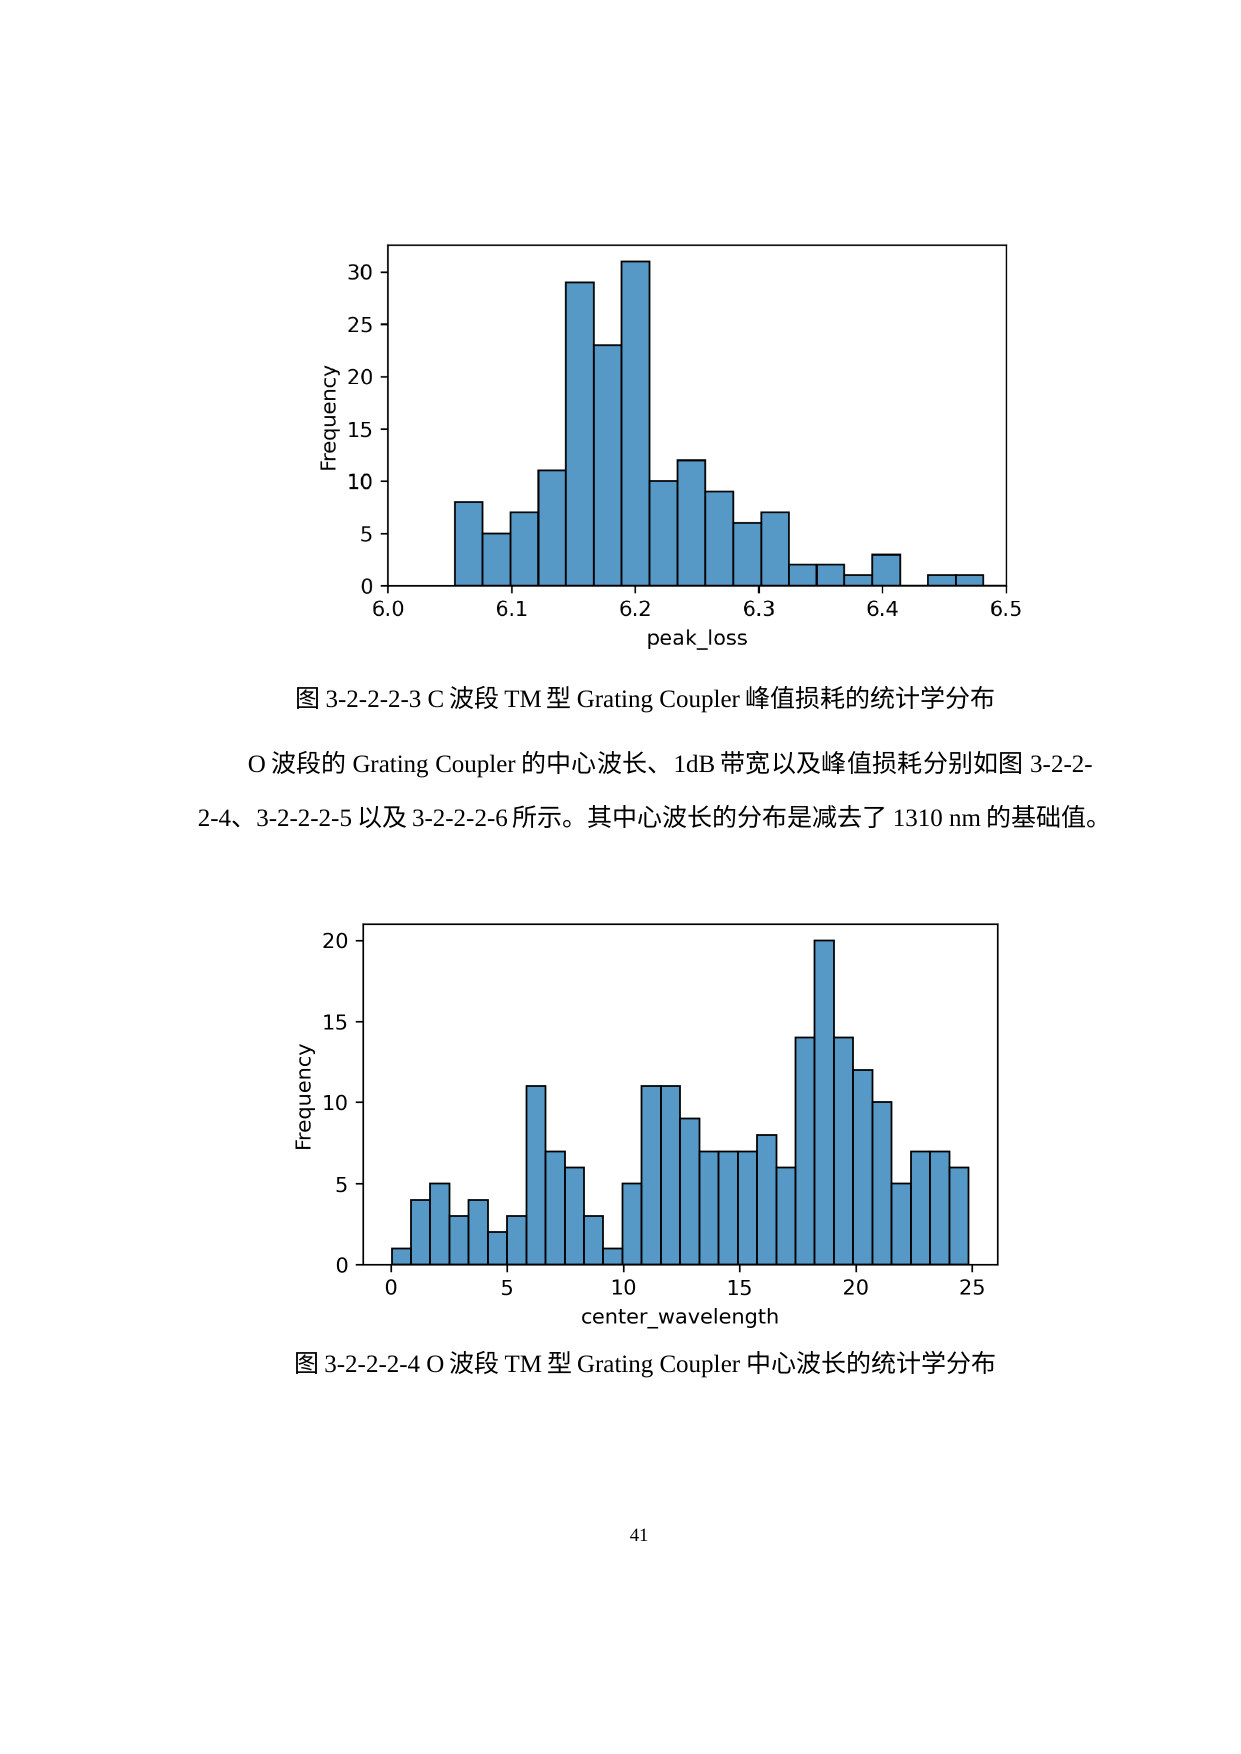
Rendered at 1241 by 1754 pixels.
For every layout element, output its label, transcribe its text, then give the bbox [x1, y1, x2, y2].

text O波段的Grating Coupler的中心波长、1dB带宽以及峰值损耗分别如图3-2-2-2-4、3-2-2-2-5以及3-2-2-2-6所示。其中心波长的分布是减去了1310 nm的基础值。 [198, 743, 1092, 834]
picture [303, 230, 1037, 664]
text 图3-2-2-2-4 O波段TM型Grating Coupler 中心波长的统计学分布 [198, 1343, 1092, 1379]
text 图3-2-2-2-3 C波段TM型Grating Coupler峰值损耗的统计学分布 [198, 678, 1092, 714]
picture [278, 909, 1012, 1343]
